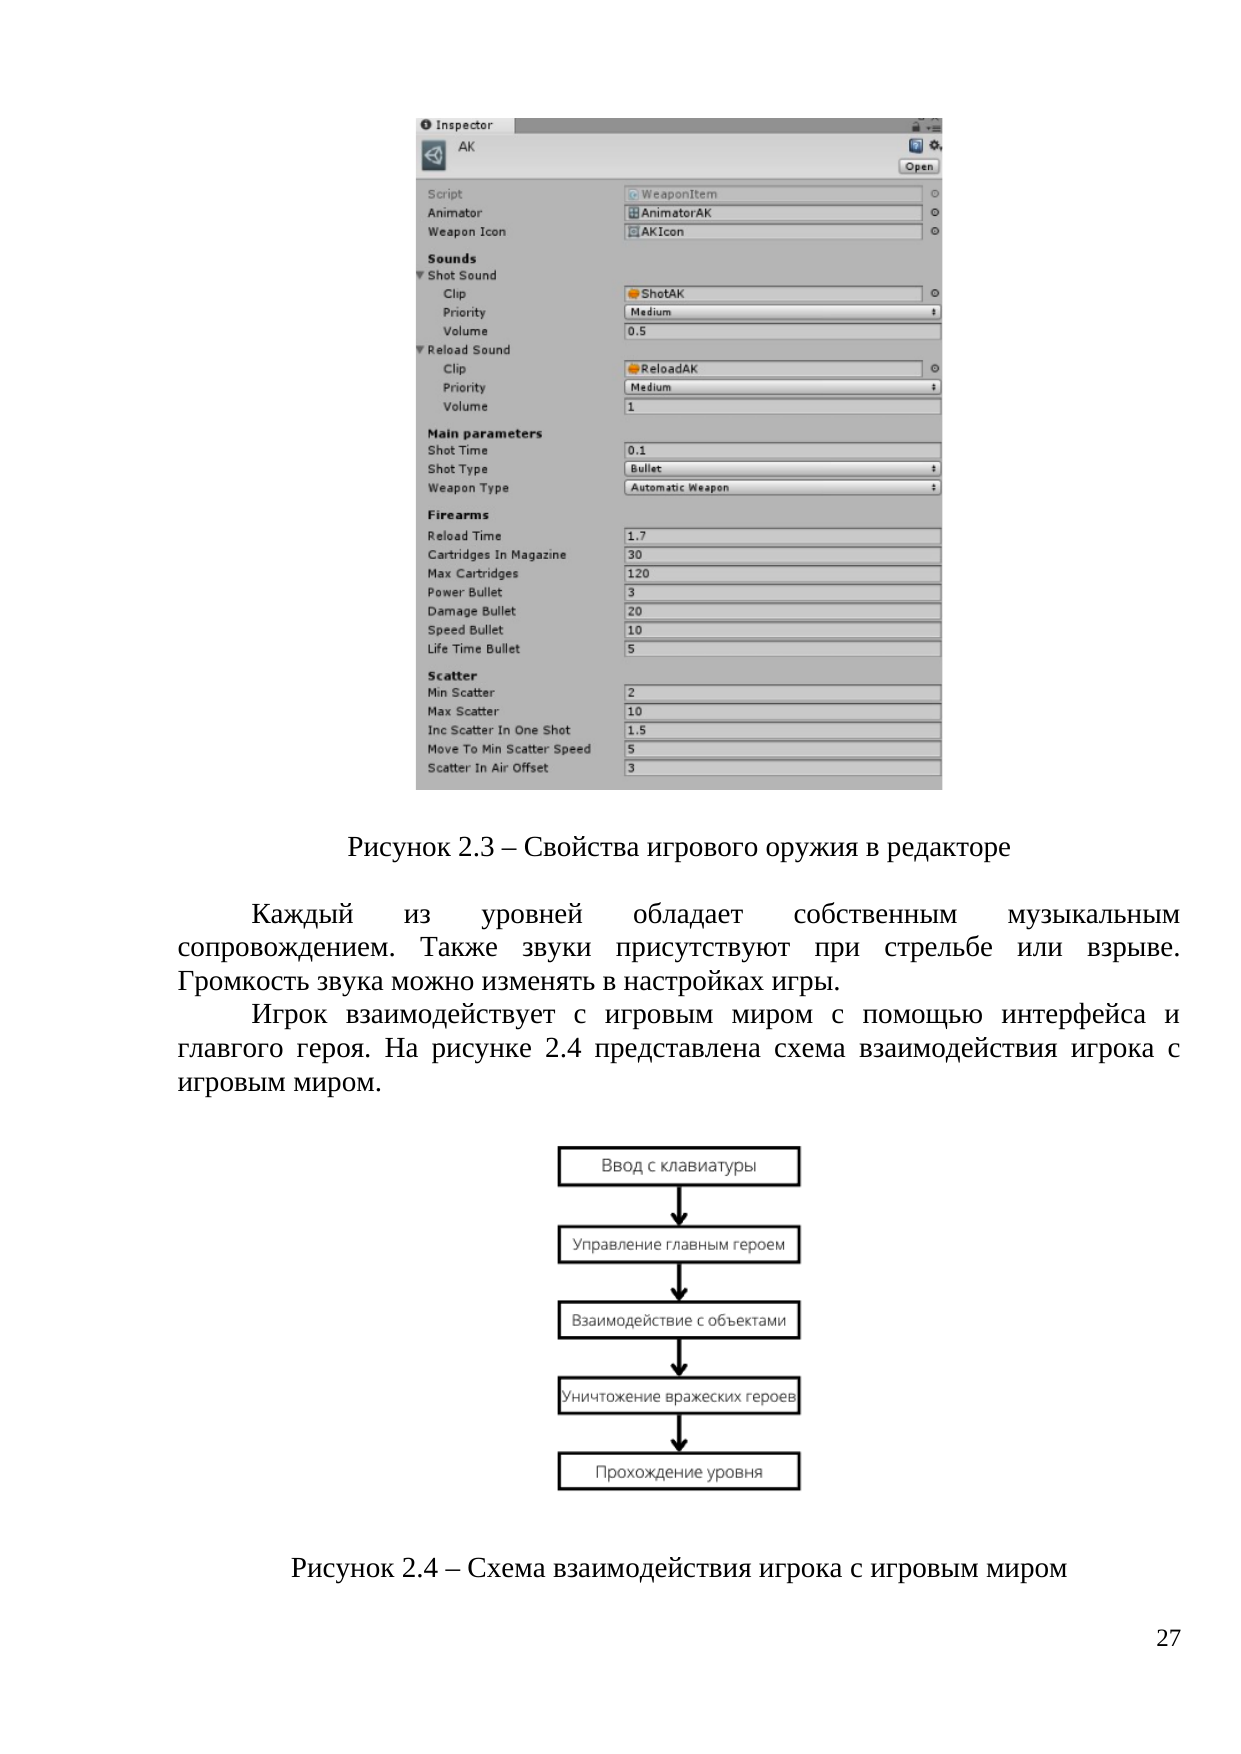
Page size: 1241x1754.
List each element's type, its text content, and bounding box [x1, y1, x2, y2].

picture [552, 1130, 806, 1517]
text Каждый из уровней обладает собственным музыкальным сопровождением. Также звуки присутствуют при стрельбе или взрыве. Громкость звука можно изменять в настройках игры. [177, 896, 1181, 997]
text Рисунок 2.4 – Схема взаимодействия игрока с игровым миром [177, 1551, 1181, 1584]
picture [415, 118, 943, 790]
text Рисунок 2.3 – Свойства игрового оружия в редакторе [177, 829, 1181, 862]
text Игрок взаимодействует с игровым миром с помощью интерфейса и главгого героя. На рисунке 2.4 представлена схема взаимодействия игрока с игровым миром. [177, 997, 1181, 1097]
